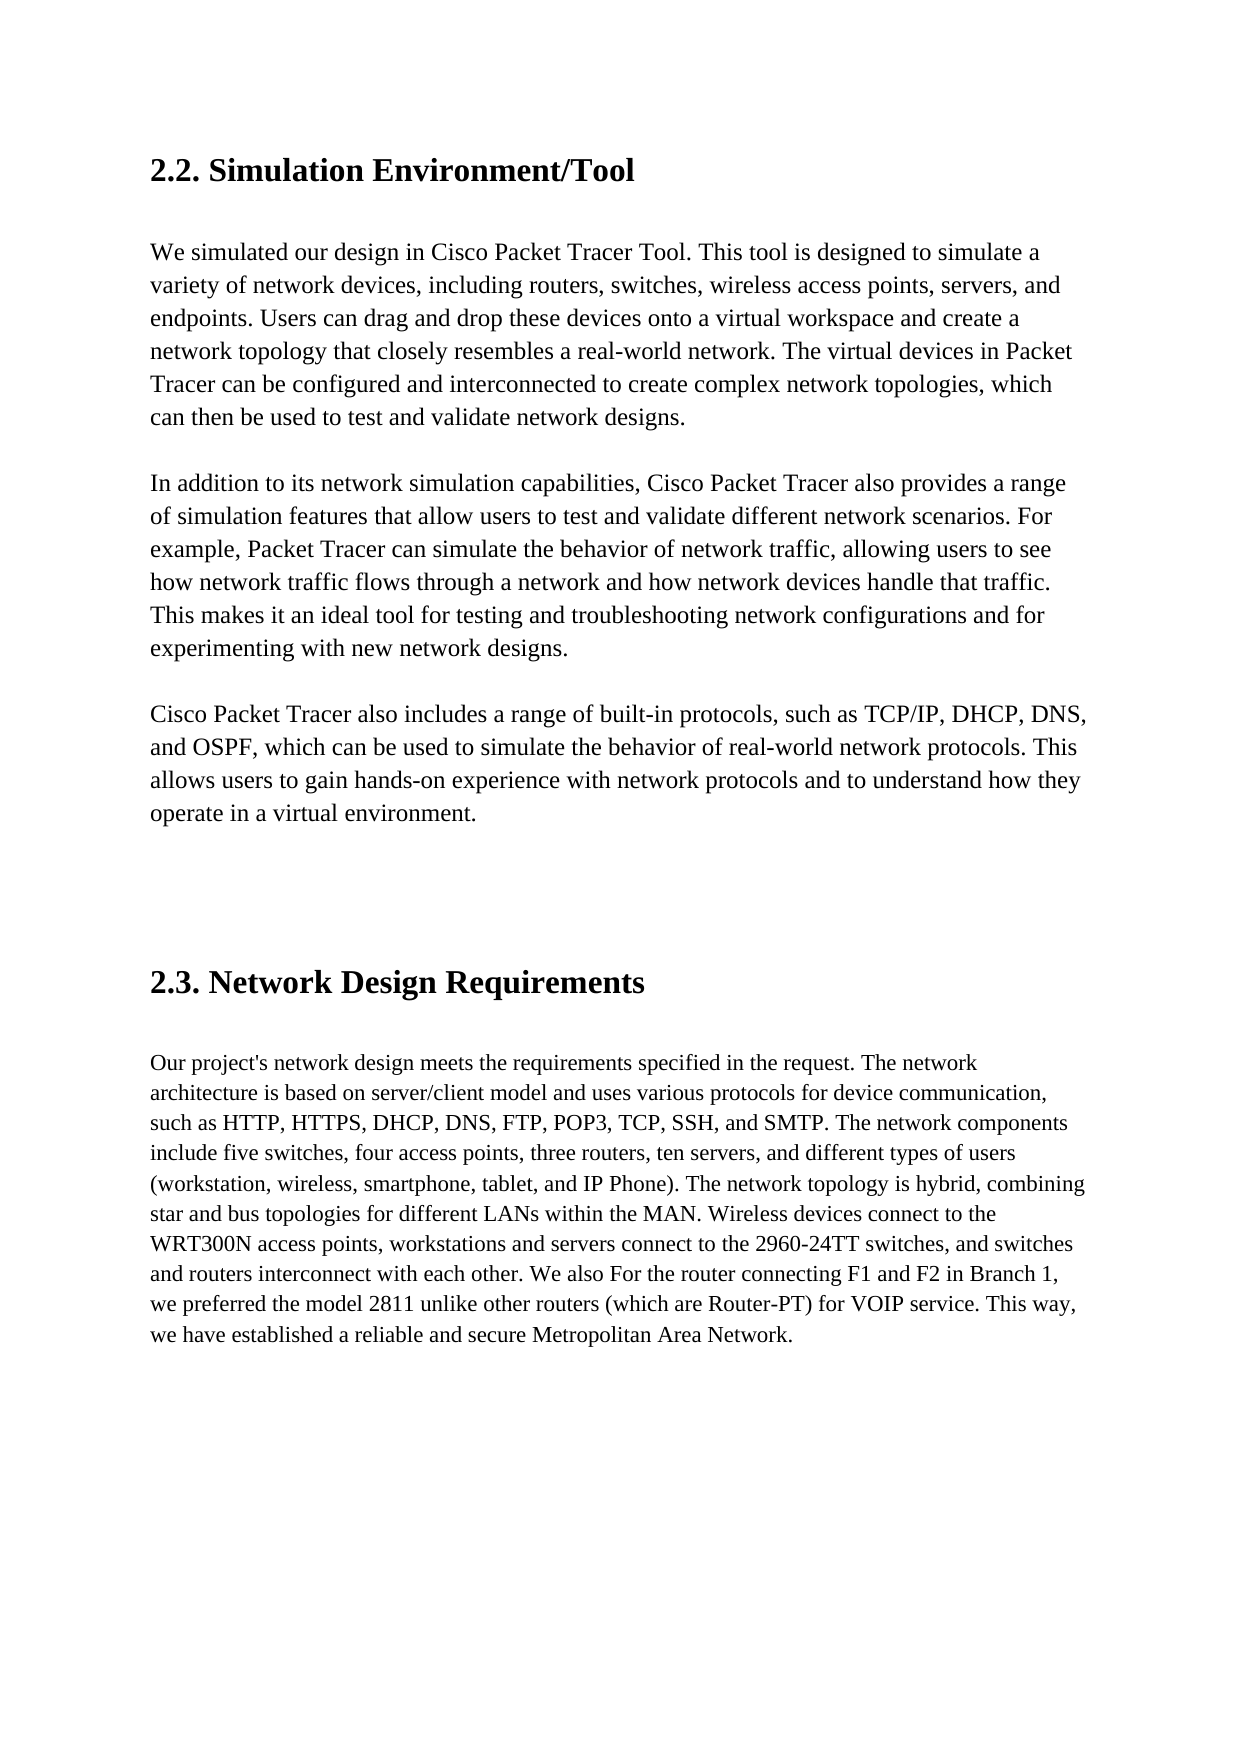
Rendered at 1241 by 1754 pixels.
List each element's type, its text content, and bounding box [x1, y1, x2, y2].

text Our project's network design meets the requirements specified in the request. The network architecture is based on server/client model and uses various protocols for device communication, such as HTTP, HTTPS, DHCP, DNS, FTP, POP3, TCP, SSH, and SMTP. The network components include five switches, four access points, three routers, ten servers, and different types of users (workstation, wireless, smartphone, tablet, and IP Phone). The network topology is hybrid, combining star and bus topologies for different LANs within the MAN. Wireless devices connect to the WRT300N access points, workstations and servers connect to the 2960-24TT switches, and switches and routers interconnect with each other. We also For the router connecting F1 and F2 in Branch 1, we preferred the model 2811 unlike other routers (which are Router-PT) for VOIP service. This way, we have established a reliable and secure Metropolitan Area Network. [150, 1049, 1090, 1347]
subtitle 2.2. Simulation Environment/Tool [150, 150, 1090, 188]
text Cisco Packet Tracer also includes a range of built-in protocols, such as TCP/IP, DHCP, DNS, and OSPF, which can be used to simulate the behavior of real-world network protocols. This allows users to gain hands-on experience with network protocols and to understand how they operate in a virtual environment. [150, 699, 1090, 827]
text In addition to its network simulation capabilities, Cisco Packet Tracer also provides a range of simulation features that allow users to test and validate different network scenarios. For example, Packet Tracer can simulate the behavior of network traffic, allowing users to see how network traffic flows through a network and how network devices handle that traffic. This makes it an ideal tool for testing and troubleshooting network configurations and for experimenting with new network designs. [150, 468, 1090, 662]
subtitle 2.3. Network Design Requirements [150, 962, 1090, 1000]
text We simulated our design in Cisco Packet Tracer Tool. This tool is designed to simulate a variety of network devices, including routers, switches, wireless access points, servers, and endpoints. Users can drag and drop these devices onto a virtual workspace and create a network topology that closely resembles a real-world network. The virtual devices in Packet Tracer can be configured and interconnected to create complex network topologies, which can then be used to test and validate network designs. [150, 237, 1090, 431]
